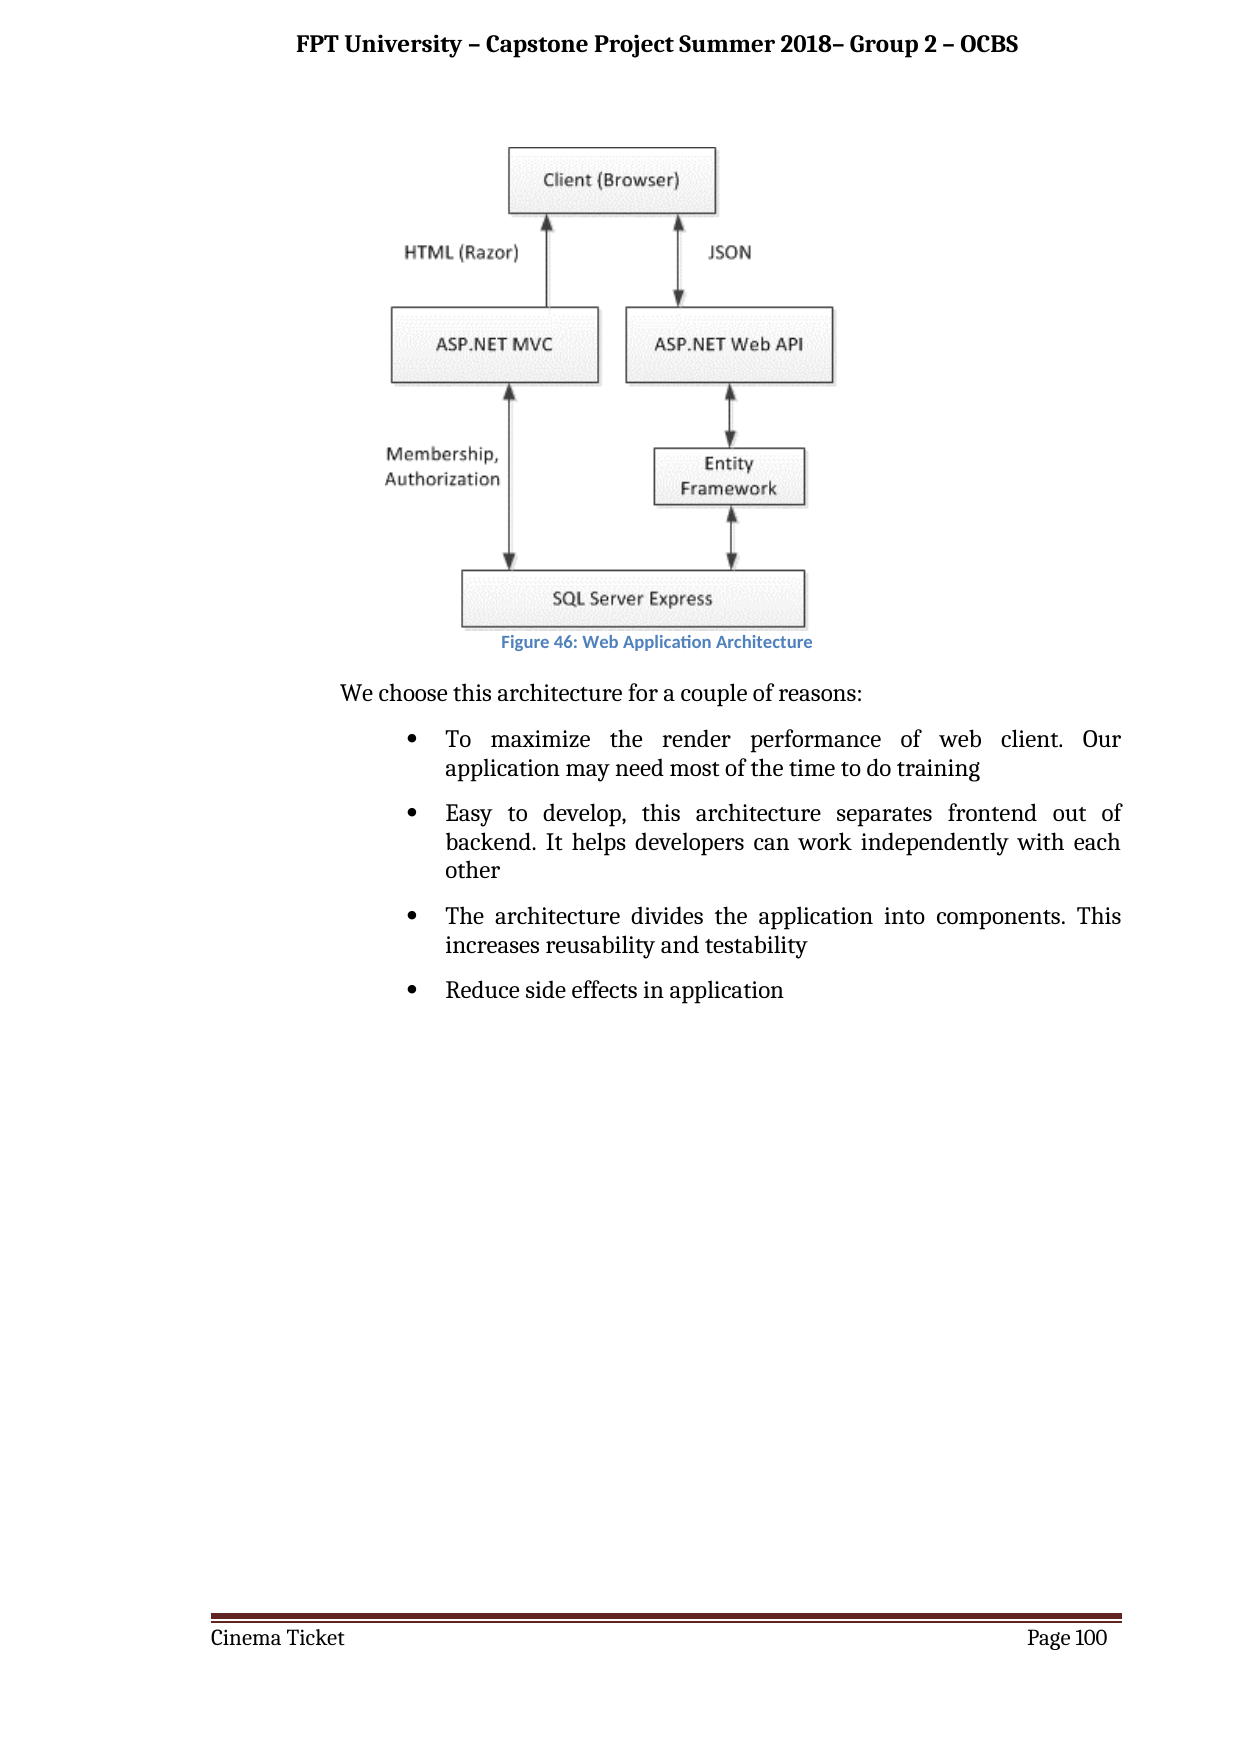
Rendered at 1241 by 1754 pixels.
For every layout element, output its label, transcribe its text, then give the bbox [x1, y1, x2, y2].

list Easy to develop, this architecture separates frontend out of backend. It helps developers can work independently with each other [408, 799, 1122, 885]
list To maximize the render performance of web client. Our application may need most of the time to do training [408, 725, 1122, 782]
text Figure 46: Web Application Architecture [192, 630, 1122, 653]
list Reduce side effects in application [408, 976, 1122, 1005]
picture [385, 147, 929, 631]
text We choose this architecture for a couple of reasons: [222, 679, 1122, 708]
list The architecture divides the application into components. This increases reusability and testability [408, 902, 1122, 959]
